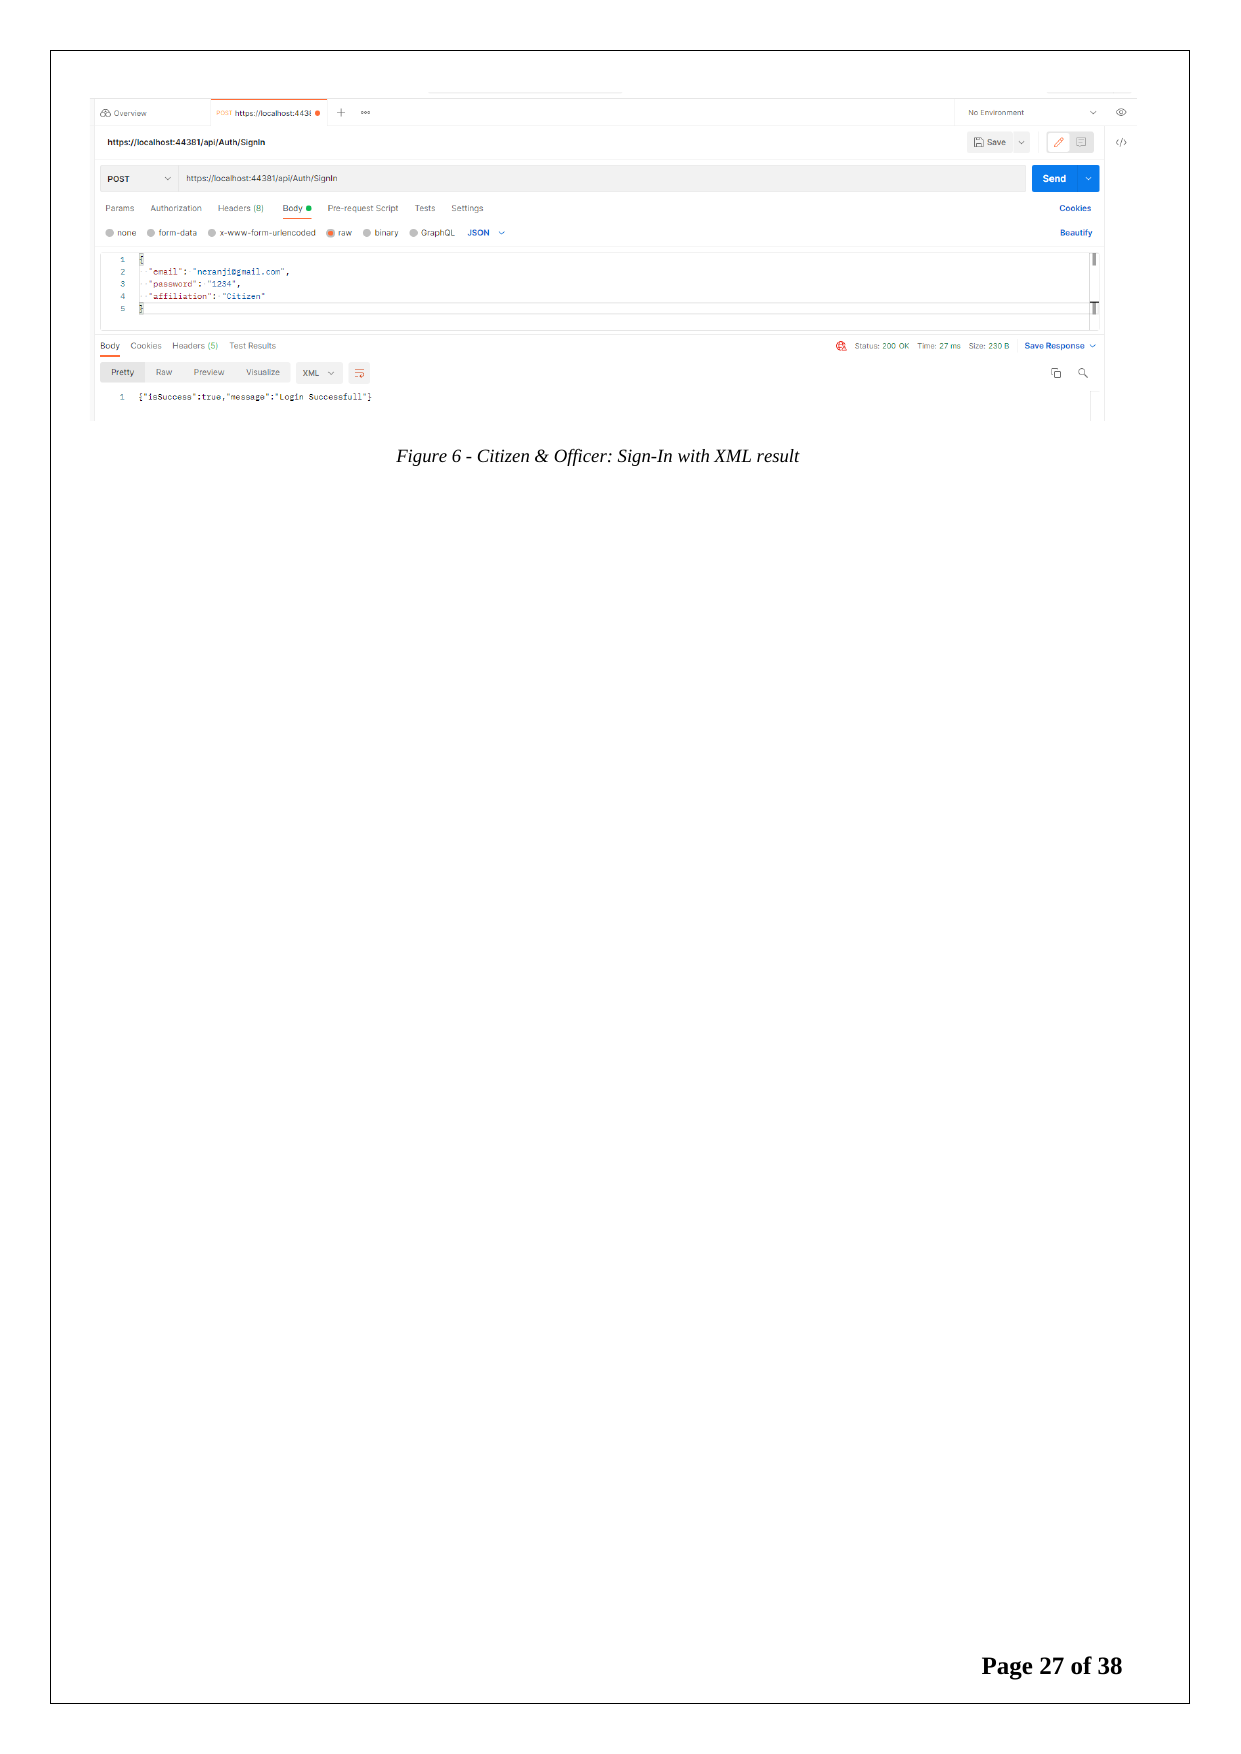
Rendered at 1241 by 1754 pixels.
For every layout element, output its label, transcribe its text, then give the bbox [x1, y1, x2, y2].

picture [89, 92, 1137, 421]
text Figure 6 - Citizen & Officer: Sign-In with XML result [75, 445, 1122, 467]
